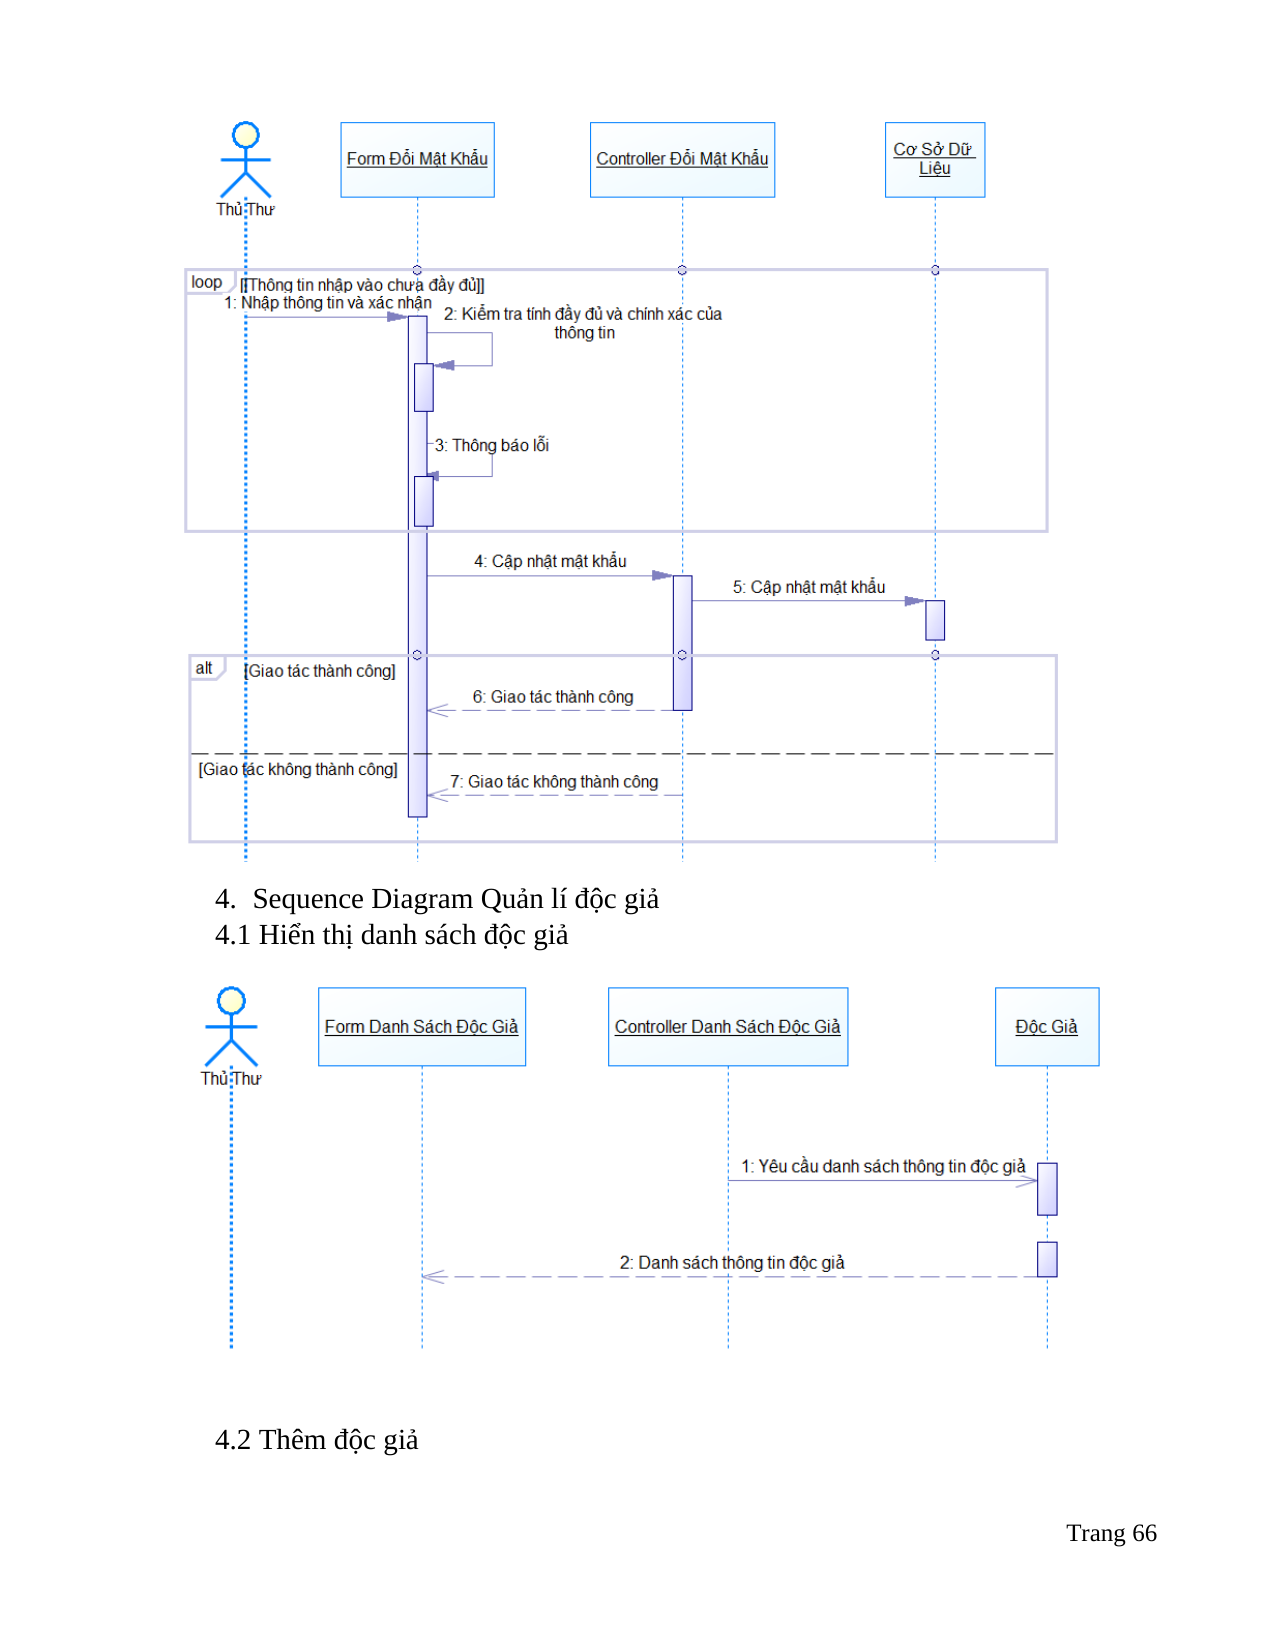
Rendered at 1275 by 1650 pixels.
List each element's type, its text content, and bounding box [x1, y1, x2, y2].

list Hiển thị danh sách độc giả [215, 917, 1157, 951]
picture [177, 970, 1118, 1351]
list Sequence Diagram Quản lí độc giả [215, 881, 1157, 914]
picture [177, 118, 1118, 862]
list Thêm độc giả [215, 1422, 1157, 1455]
